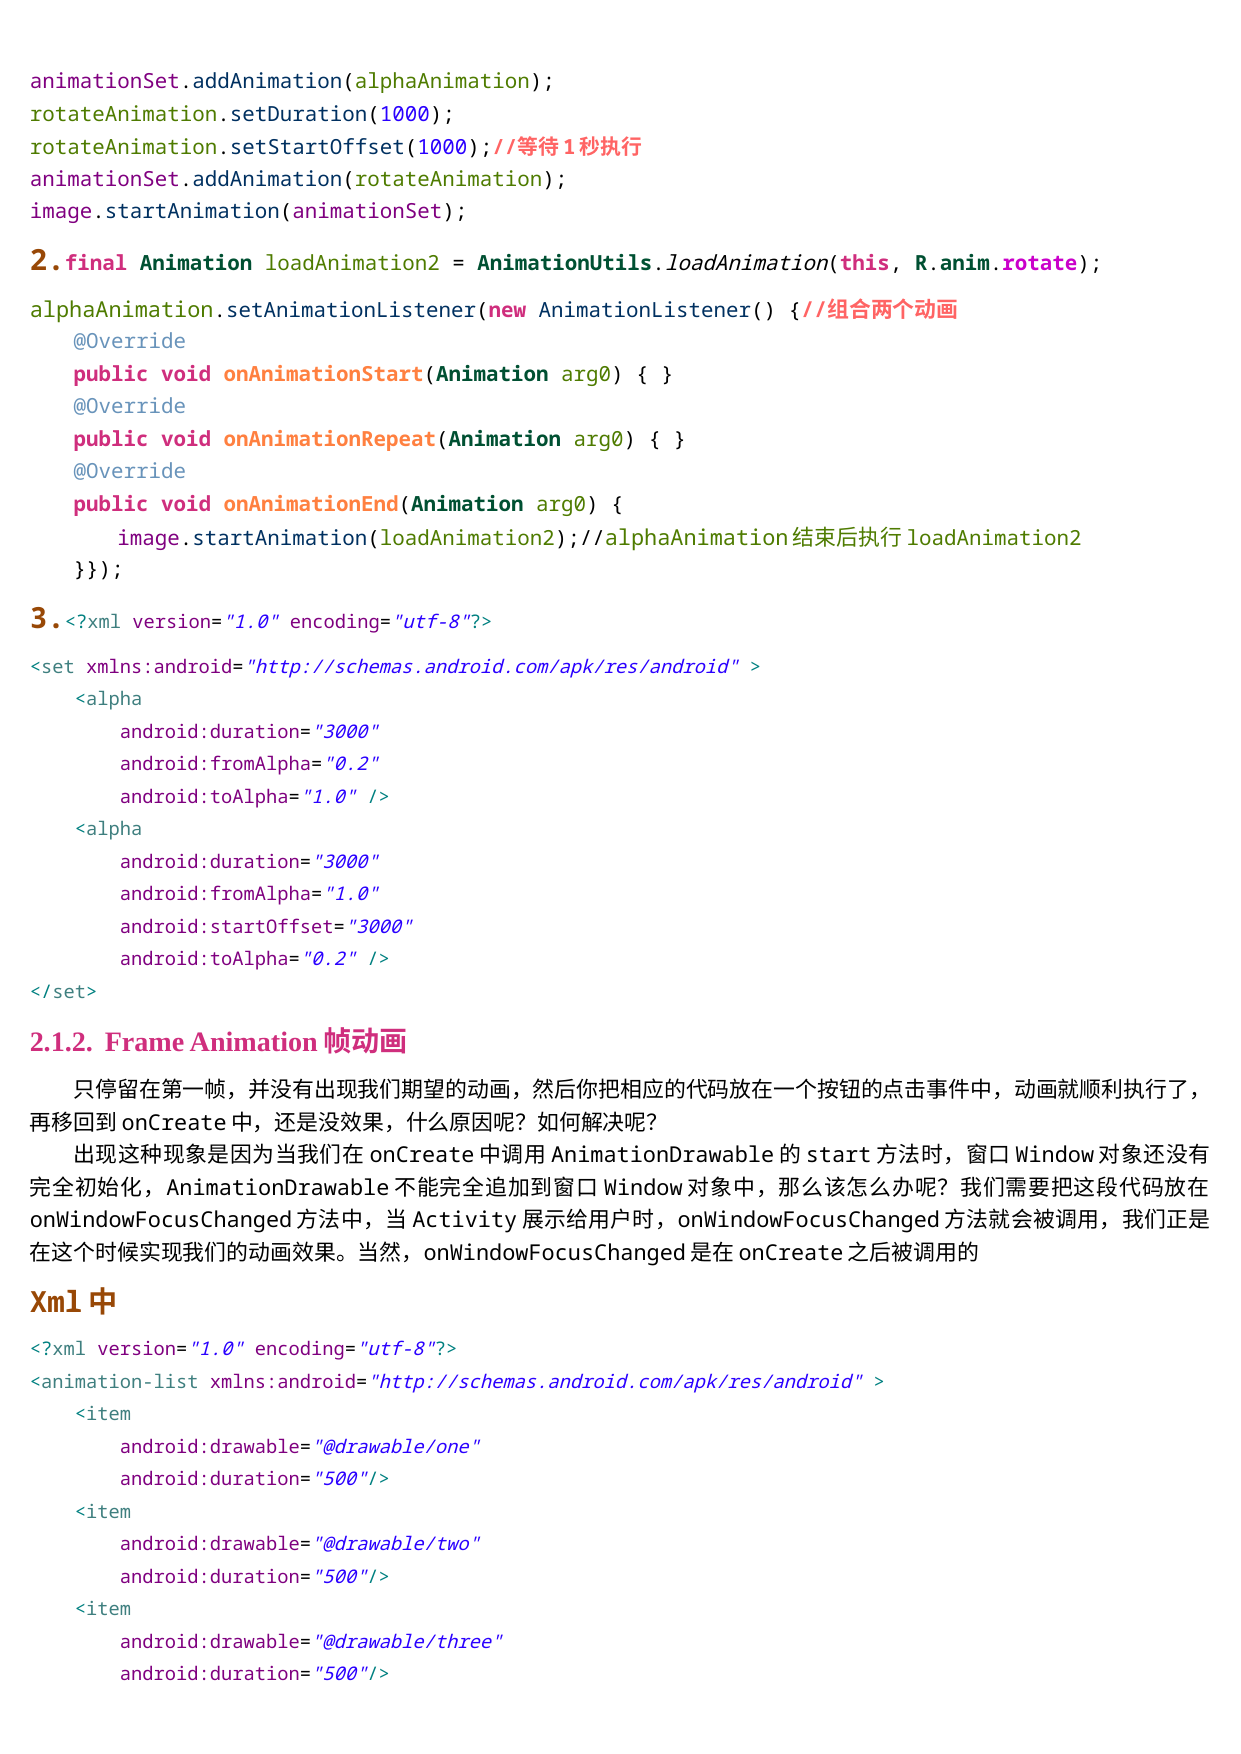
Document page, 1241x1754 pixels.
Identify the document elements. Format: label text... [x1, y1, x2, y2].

text android:duration="500"/> [29, 1462, 1211, 1494]
text <animation-list xmlns:android="http://schemas.android.com/apk/res/android" > [29, 1364, 1211, 1397]
text Xml中 [29, 1267, 1211, 1332]
text 3.<?xml version="1.0" encoding="utf-8"?> [29, 584, 1211, 649]
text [29, 1657, 1211, 1689]
text android:toAlpha="0.2" /> [29, 942, 1211, 974]
text android:duration="500"/> [29, 1559, 1211, 1592]
text @Override [29, 389, 1211, 422]
text android:duration="3000" [29, 714, 1211, 747]
text <item [29, 1592, 1211, 1624]
text @Override [29, 454, 1211, 487]
text <alpha [29, 812, 1211, 844]
text <item [29, 1494, 1211, 1527]
text android:drawable="@drawable/one" [29, 1429, 1211, 1462]
text <set xmlns:android="http://schemas.android.com/apk/res/android" > [29, 649, 1211, 682]
text public void onAnimationRepeat(Animation arg0) { } [29, 422, 1211, 454]
text @Override [29, 324, 1211, 357]
text <alpha [29, 682, 1211, 714]
text android:startOffset="3000" [29, 909, 1211, 942]
text android:fromAlpha="0.2" [29, 747, 1211, 779]
text image.startAnimation(loadAnimation2);//alphaAnimation结束后执行loadAnimation2 [29, 519, 1211, 552]
text android:duration="3000" [29, 844, 1211, 877]
text 出现这种现象是因为当我们在onCreate中调用AnimationDrawable的start方法时，窗口Window对象还没有完全初始化，AnimationDrawable不能完全追加到窗口Window对象中，那么该怎么办呢？我们需要把这段代码放在onWindowFocusChanged方法中，当Activity展示给用户时，onWindowFocusChanged方法就会被调用，我们正是在这个时候实现我们的动画效果。当然，onWindowFocusChanged是在onCreate之后被调用的 [29, 1137, 1211, 1267]
text alphaAnimation.setAnimationListener(new AnimationListener() {//组合两个动画 [29, 292, 1211, 324]
text public void onAnimationEnd(Animation arg0) { [29, 487, 1211, 519]
text </set> [29, 974, 1211, 1007]
text 只停留在第一帧，并没有出现我们期望的动画，然后你把相应的代码放在一个按钮的点击事件中，动画就顺利执行了，再移回到onCreate中，还是没效果，什么原因呢？如何解决呢？ [29, 1072, 1211, 1137]
text rotateAnimation.setDuration(1000); [29, 97, 1211, 129]
text }}); [29, 552, 1211, 584]
text android:fromAlpha="1.0" [29, 877, 1211, 909]
subtitle Frame Animation帧动画 [29, 1007, 1211, 1072]
text image.startAnimation(animationSet); [29, 194, 1211, 227]
text rotateAnimation.setStartOffset(1000);//等待1秒执行 [29, 129, 1211, 162]
text animationSet.addAnimation(rotateAnimation); [29, 162, 1211, 194]
text android:drawable="@drawable/three" [29, 1624, 1211, 1657]
text public void onAnimationStart(Animation arg0) { } [29, 357, 1211, 389]
text <?xml version="1.0" encoding="utf-8"?> [29, 1332, 1211, 1364]
list animationSet.addAnimation(alphaAnimation); [29, 64, 1211, 97]
text 2.final Animation loadAnimation2 = AnimationUtils.loadAnimation(this, R.anim.rotate); [29, 227, 1211, 292]
text android:drawable="@drawable/two" [29, 1527, 1211, 1559]
text <item [29, 1397, 1211, 1429]
text android:toAlpha="1.0" /> [29, 779, 1211, 812]
